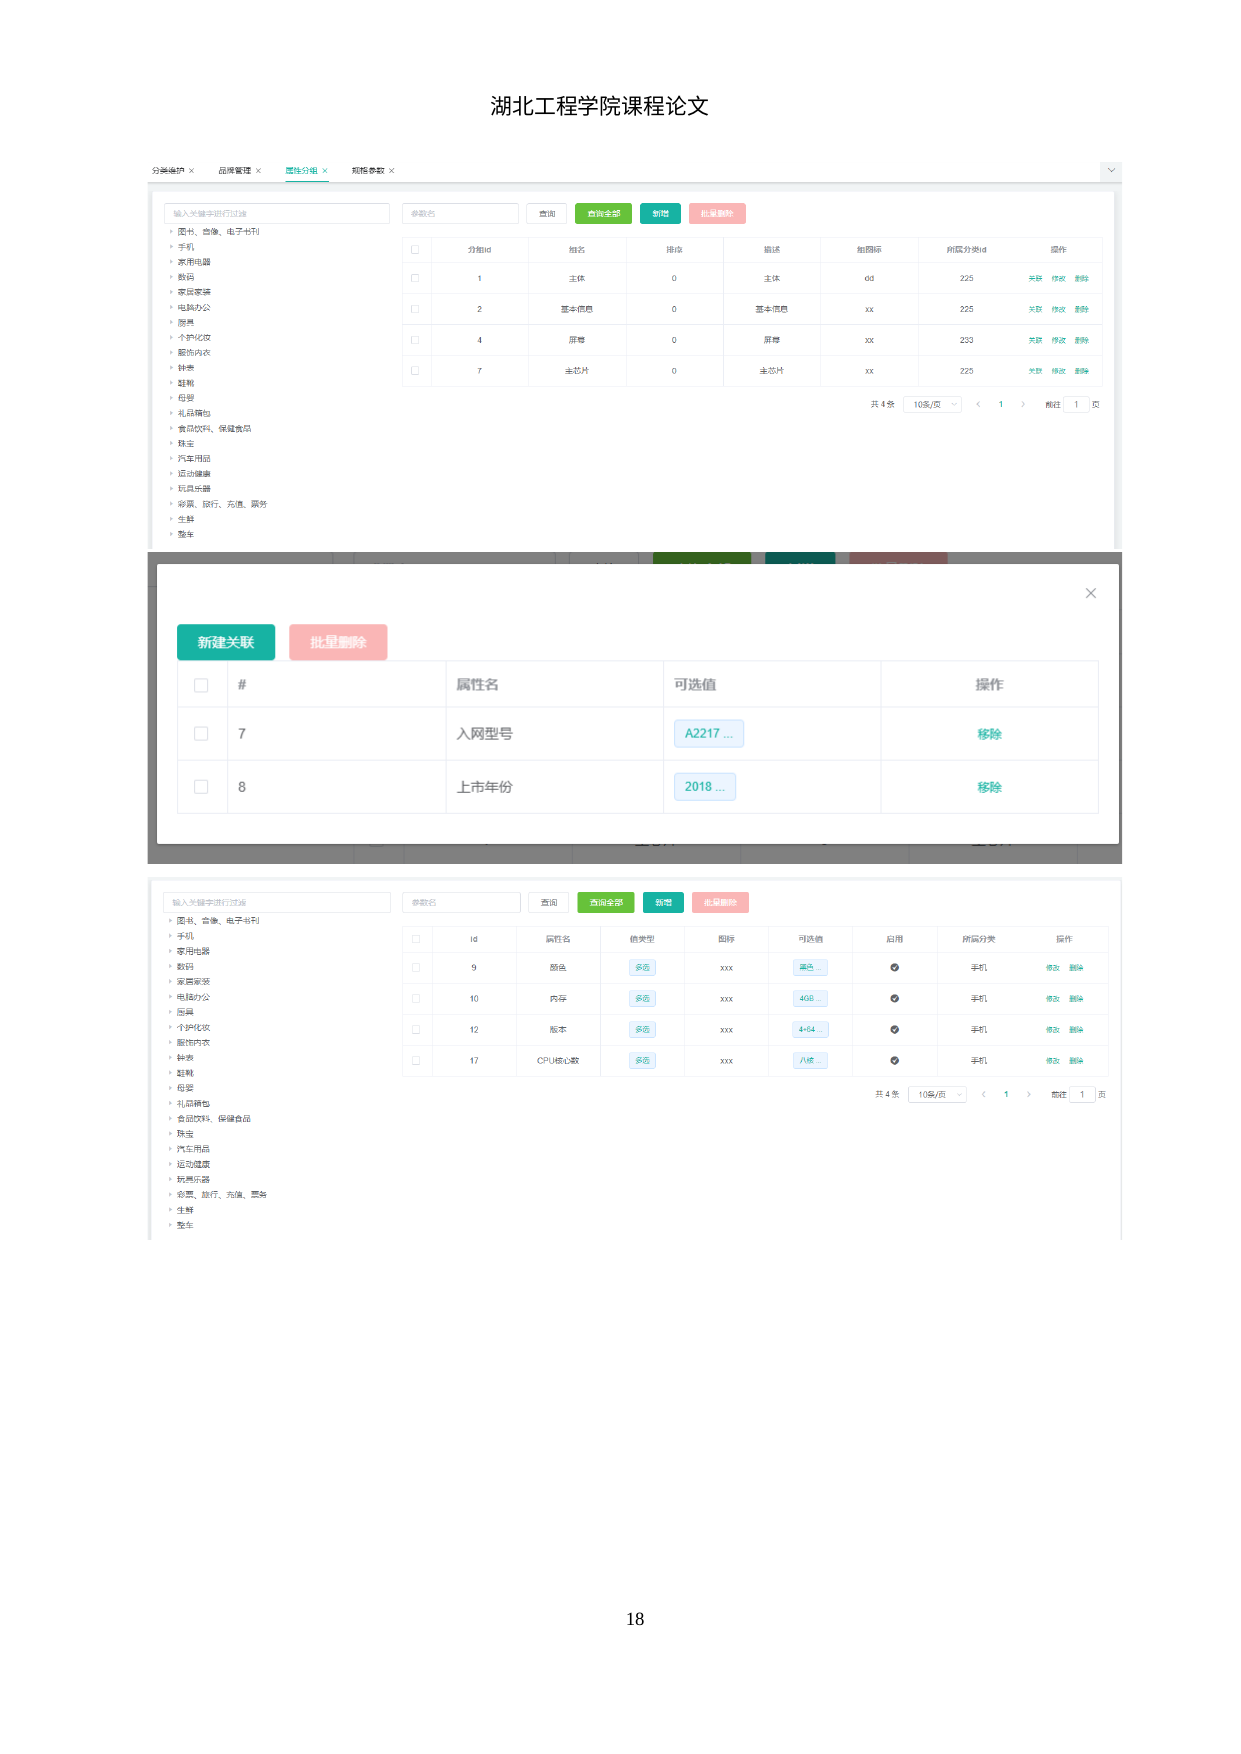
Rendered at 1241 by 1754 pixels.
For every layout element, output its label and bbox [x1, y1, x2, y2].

picture [147, 552, 1123, 864]
picture [147, 877, 1123, 1240]
picture [147, 162, 1123, 549]
